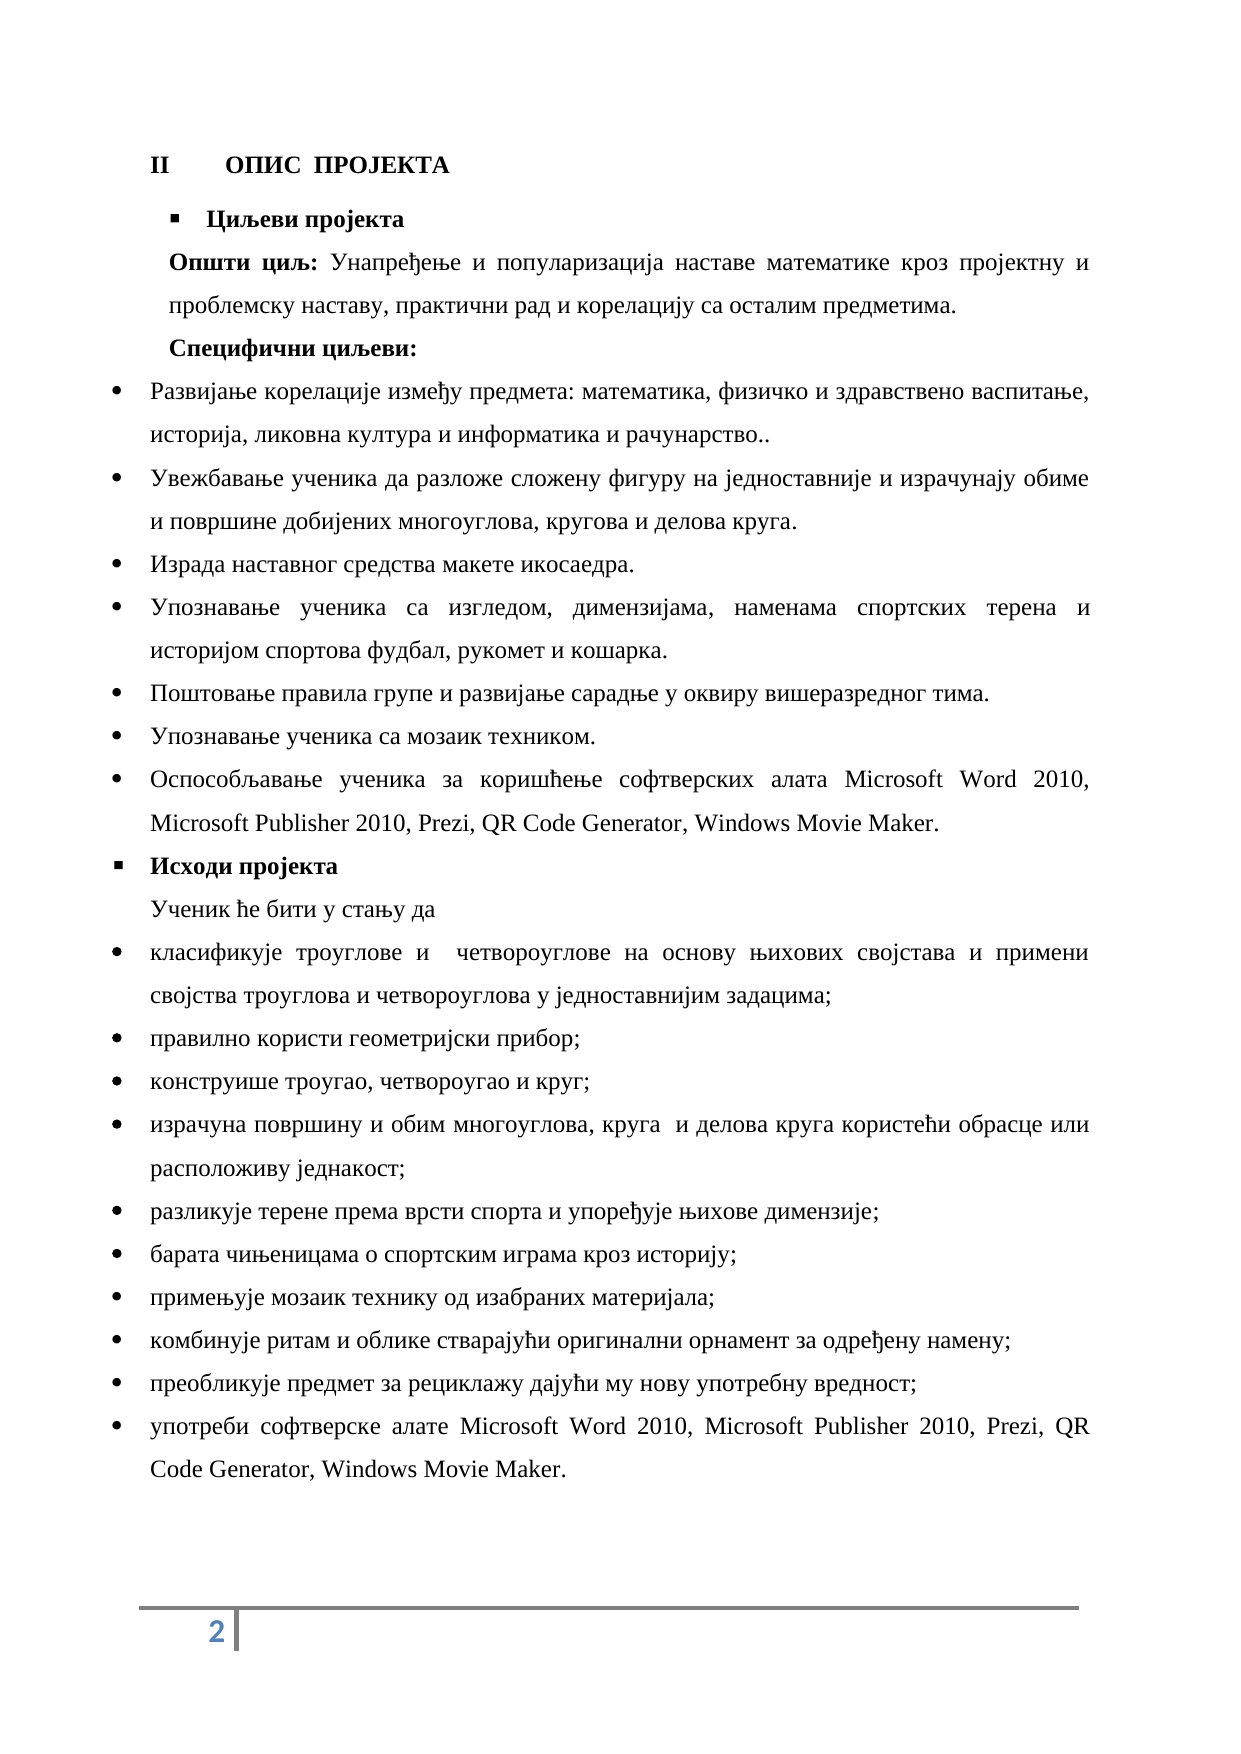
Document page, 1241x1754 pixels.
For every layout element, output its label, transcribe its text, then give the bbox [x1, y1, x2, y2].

list Израда наставног средства макете икосаедра. [112, 549, 1090, 578]
list разликује терене према врсти спорта и упоређује њихове димензије; [112, 1196, 1090, 1224]
list Оспособљавање ученика за коришћење софтверских алата Microsoft Word 2010, Microsoft Publisher 2010, Prezi, QR Code Generator, Windows Movie Maker. [112, 764, 1090, 836]
list правилно користи геометријски прибор; [112, 1023, 1090, 1052]
list преобликује предмет за рециклажу дајући му нову употребну вредност; [112, 1368, 1090, 1397]
text Ученик ће бити у стању да [150, 894, 1090, 923]
list Развијање корелације између предмета: математика, физичко и здравствено васпитање, историја, ликовна култура и информатика и рачунарство.. [112, 376, 1090, 448]
list Исходи пројекта [112, 851, 1090, 879]
list барата чињеницама о спортским играма кроз историју; [112, 1239, 1090, 1268]
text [150, 150, 1090, 179]
text Општи циљ: Унапређење и популаризација наставе математике кроз пројектну и проблемску наставу, практични рад и корелацију са осталим предметима. [169, 247, 1090, 319]
list Увежбавање ученика да разложе сложену фигуру на једноставније и израчунају обиме и површине добијених многоуглова, кругова и делова круга. [112, 463, 1090, 534]
list конструише троугао, четвороугао и круг; [112, 1066, 1090, 1095]
text Специфични циљеви: [169, 333, 1090, 362]
list Циљеви пројекта [169, 204, 1090, 233]
list израчуна површину и обим многоуглова, круга и делова круга користећи обрасце или расположиву једнакост; [112, 1109, 1090, 1181]
list Поштовање правила групе и развијање сарадње у оквиру вишеразредног тима. [112, 678, 1090, 707]
list Упознавање ученика са мозаик техником. [112, 721, 1090, 750]
list комбинује ритам и облике стварајући оригинални орнамент за одређену намену; [112, 1325, 1090, 1354]
list Упознавање ученика са изгледом, димензијама, наменама спортских терена и историјом спортова фудбал, рукомет и кошарка. [112, 592, 1090, 664]
list примењује мозаик технику од изабраних материјала; [112, 1282, 1090, 1311]
list класификује троуглове и четвороуглове на основу њихових својстава и примени својства троуглова и четвороуглова у једноставнијим задацима; [112, 937, 1090, 1009]
list употреби софтверске алате Microsoft Word 2010, Microsoft Publisher 2010, Prezi, QR Code Generator, Windows Movie Maker. [112, 1411, 1090, 1483]
